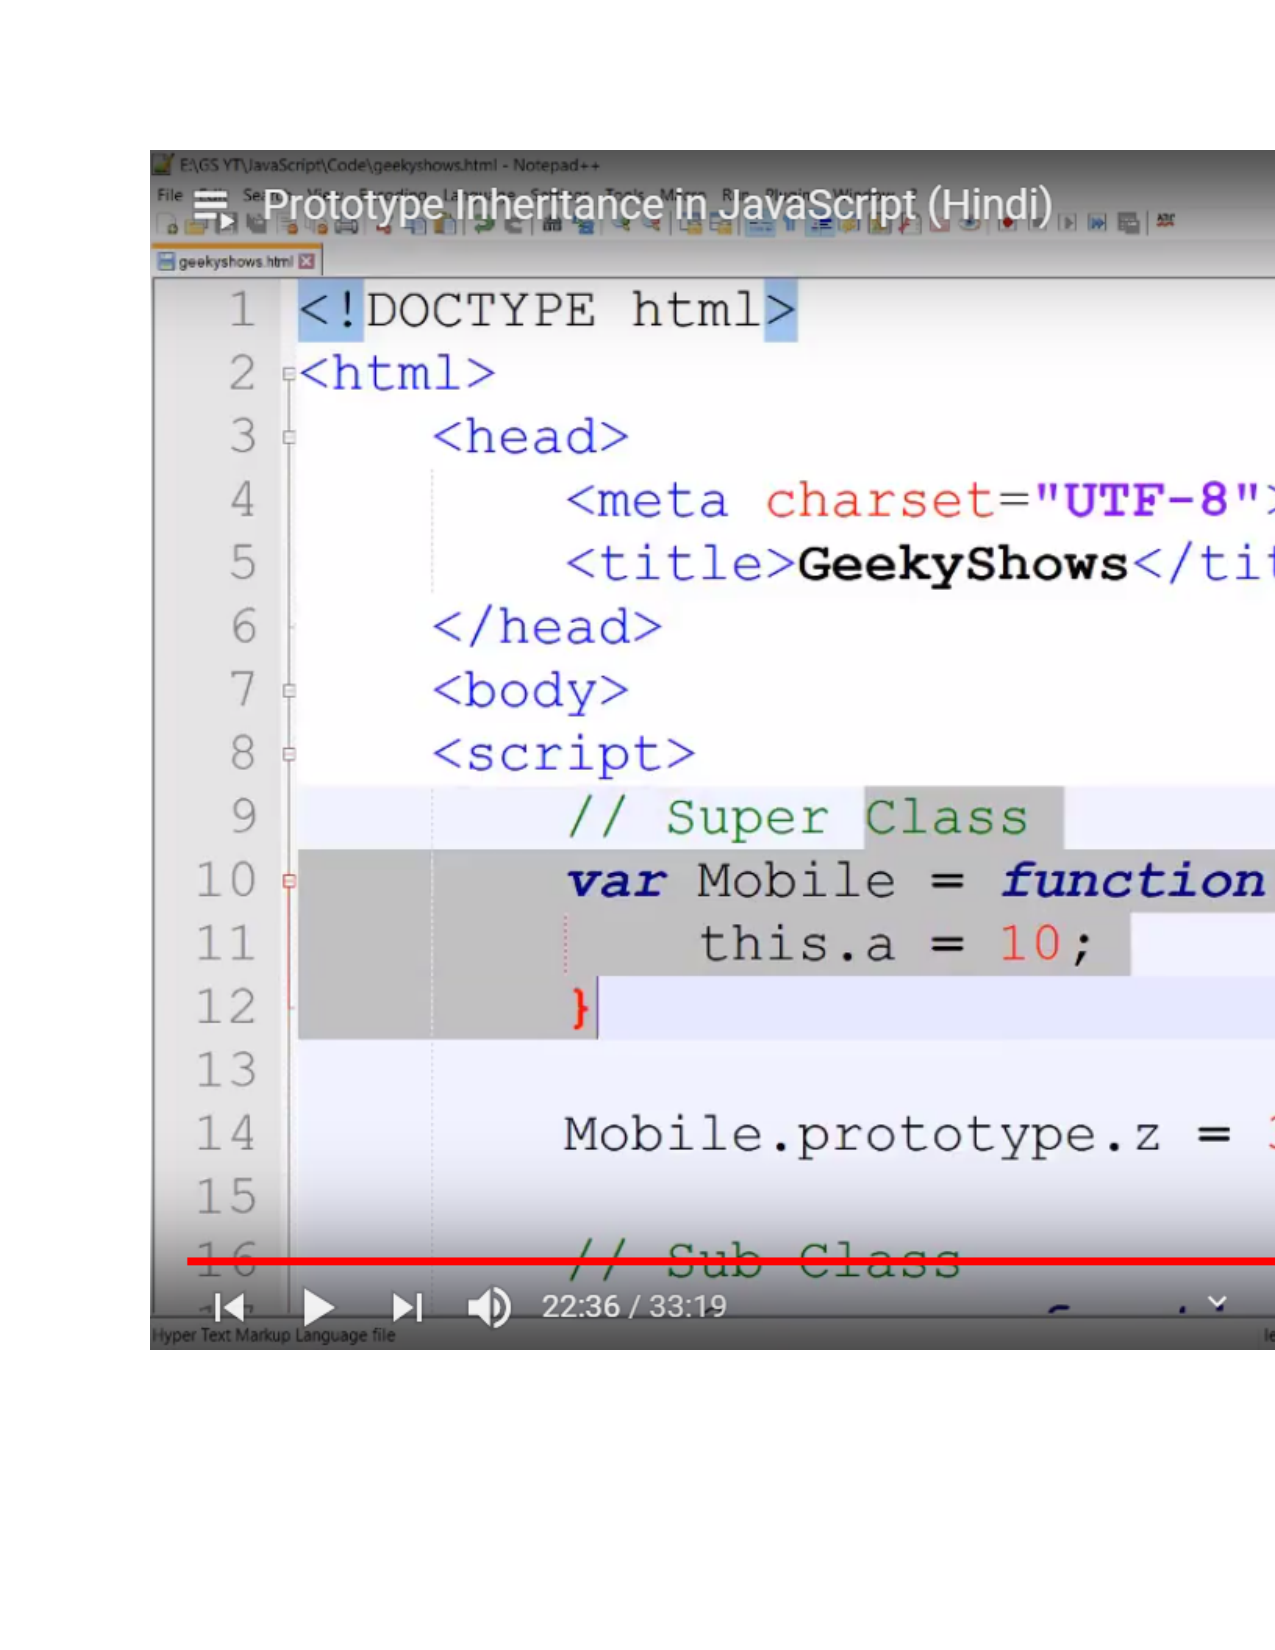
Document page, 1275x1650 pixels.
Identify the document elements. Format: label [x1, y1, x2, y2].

picture [150, 150, 1275, 1350]
